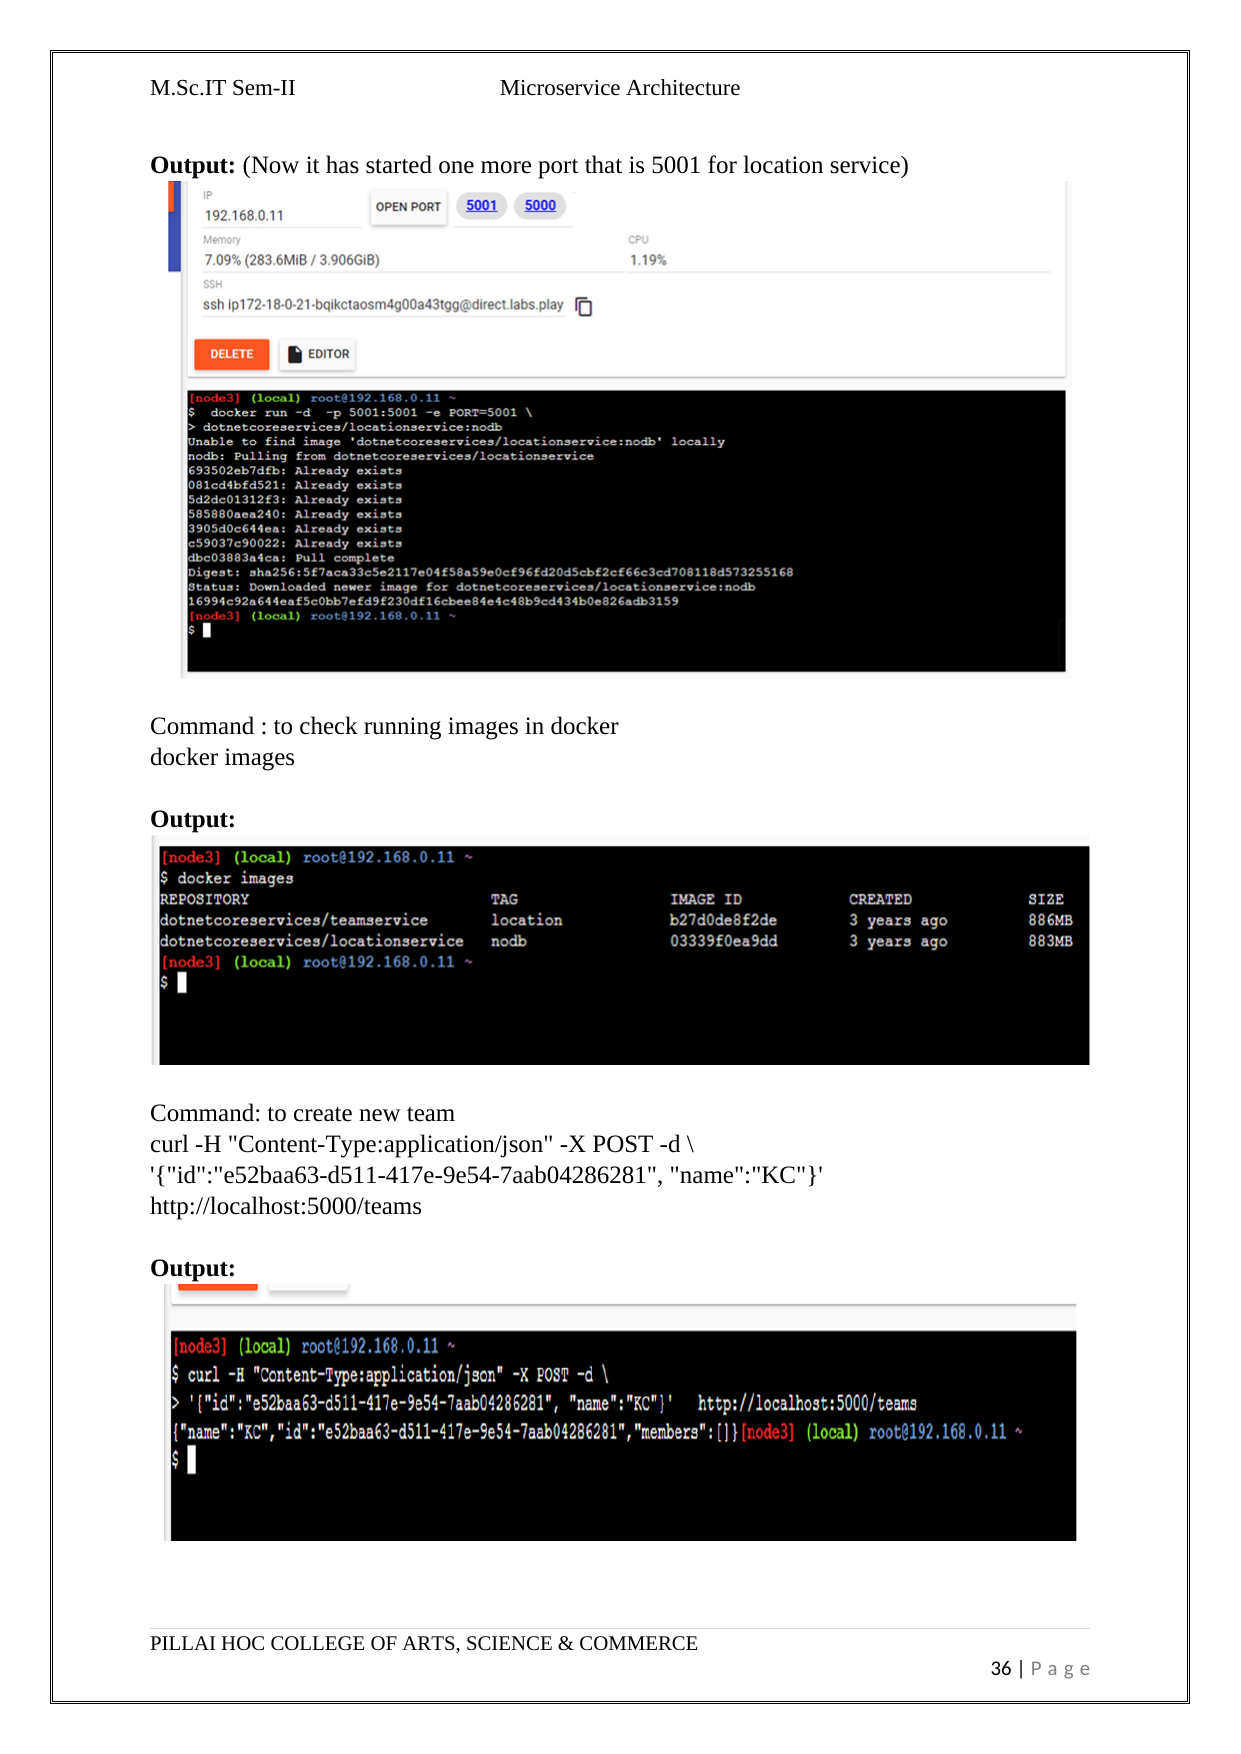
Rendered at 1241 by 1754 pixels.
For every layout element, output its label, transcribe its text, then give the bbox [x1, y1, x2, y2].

text Output: [150, 1253, 1090, 1282]
text Command : to check running images in docker [150, 711, 1090, 740]
picture [150, 835, 1090, 1065]
text '{"id":"e52baa63-d511-417e-9e54-7aab04286281", "name":"KC"}' http://localhost:5000/teams [150, 1160, 1090, 1220]
text Output: [150, 804, 1090, 833]
text docker images [150, 742, 1090, 771]
text Output: (Now it has started one more port that is 5001 for location service) [150, 150, 1090, 179]
picture [163, 1284, 1077, 1541]
text curl -H "Content-Type:application/json" -X POST -d \ [150, 1129, 1090, 1158]
picture [168, 181, 1073, 679]
text Command: to create new team [150, 1098, 1090, 1127]
